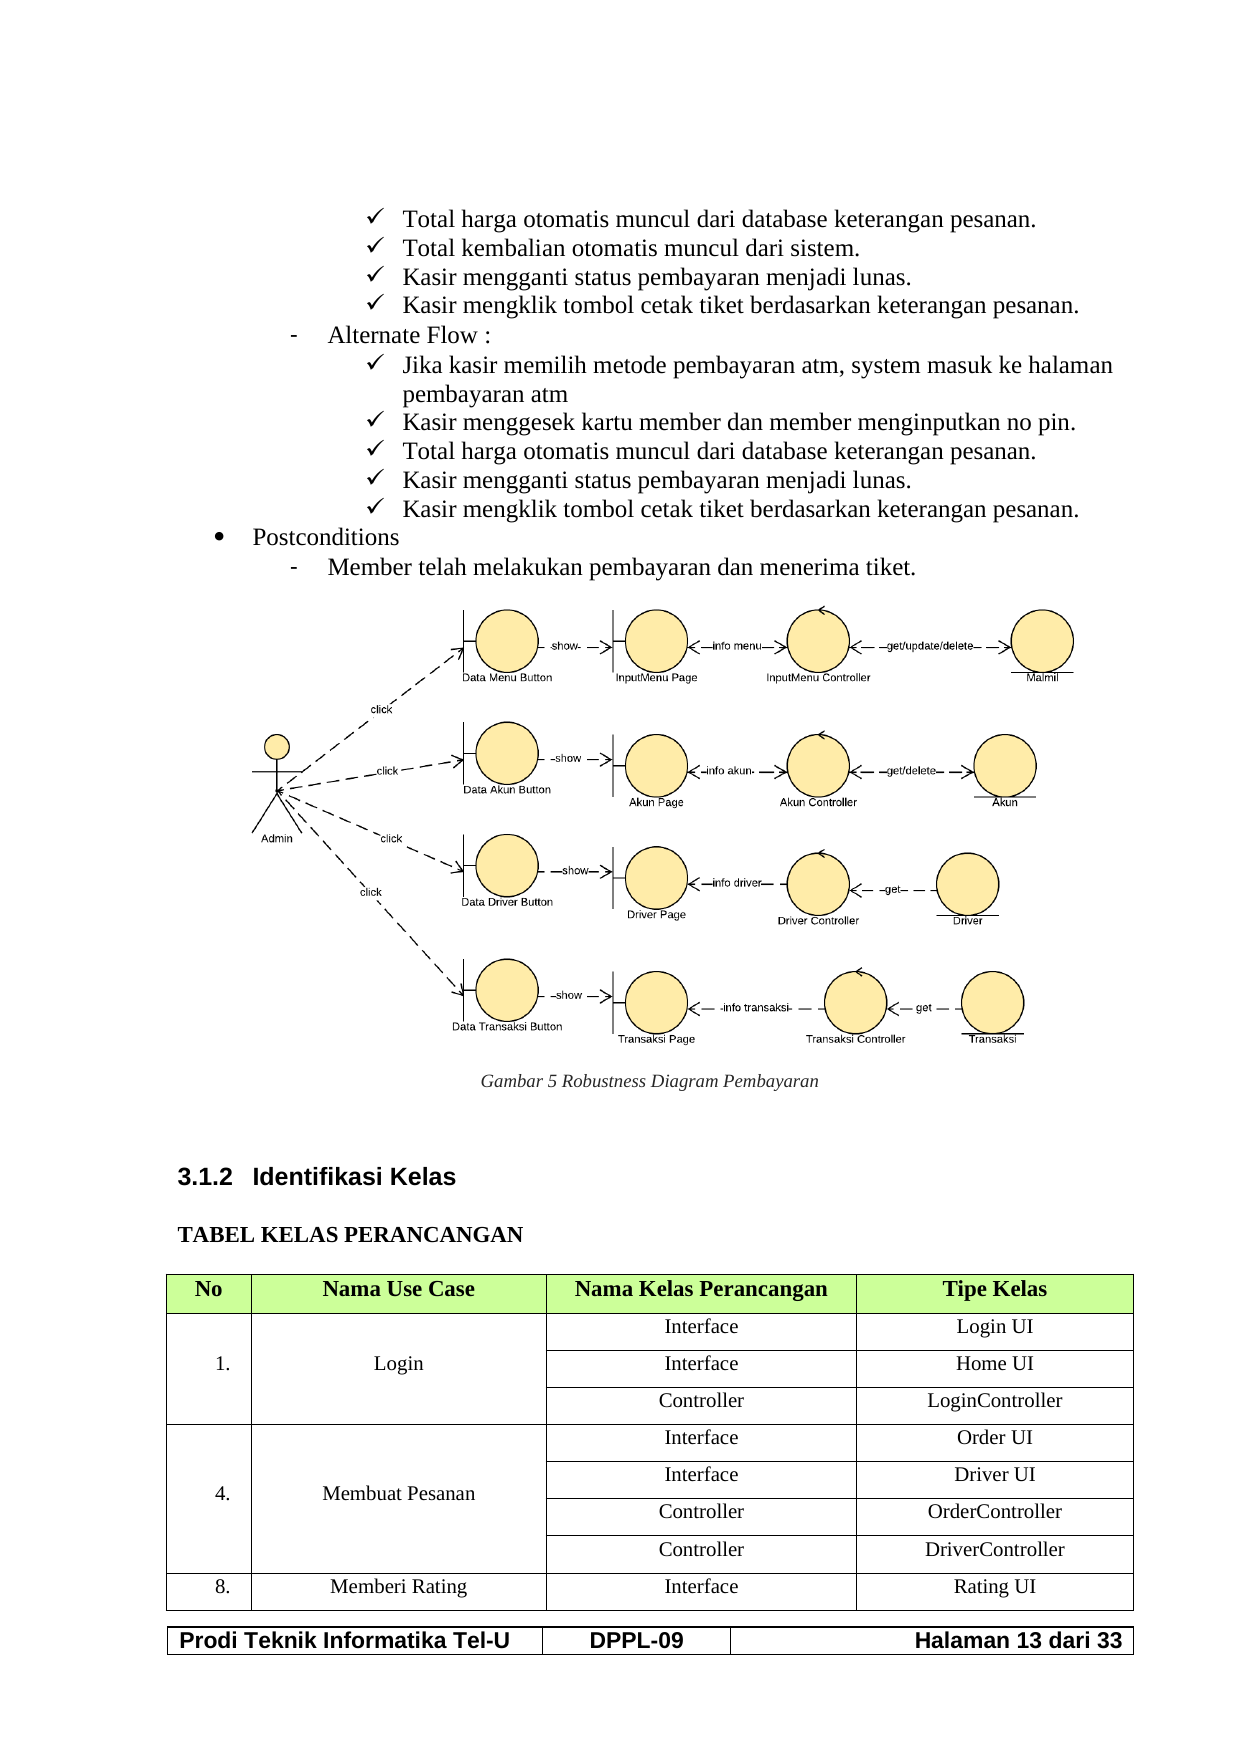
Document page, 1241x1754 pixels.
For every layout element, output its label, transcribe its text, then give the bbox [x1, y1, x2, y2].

picture [177, 581, 1123, 1071]
list Total kembalian otomatis muncul dari sistem. [365, 233, 1122, 262]
table_cell OrderController [857, 1499, 1133, 1535]
table_cell Controller [547, 1499, 856, 1535]
table_cell Interface [547, 1574, 856, 1609]
list Member telah melakukan pembayaran dan menerima tiket. [290, 551, 1122, 581]
table_cell Memberi Rating [252, 1574, 546, 1609]
table_cell Controller [547, 1536, 856, 1572]
table_header Tipe Kelas [857, 1275, 1133, 1313]
subtitle Identifikasi Kelas [177, 1162, 1122, 1191]
table_cell Membuat Pesanan [252, 1425, 546, 1572]
list Kasir mengganti status pembayaran menjadi lunas. [365, 262, 1122, 291]
table_header No [167, 1275, 251, 1313]
table_cell [167, 1425, 251, 1572]
table_cell [167, 1574, 251, 1609]
table_cell [167, 1314, 251, 1424]
table_cell Driver UI [857, 1462, 1133, 1498]
table_cell LoginController [857, 1388, 1133, 1424]
list Alternate Flow : [290, 319, 1122, 350]
text TABEL KELAS PERANCANGAN [177, 1221, 1122, 1247]
list Postconditions [215, 522, 1122, 551]
list Total harga otomatis muncul dari database keterangan pesanan. [365, 204, 1122, 233]
list Kasir mengganti status pembayaran menjadi lunas. [365, 465, 1122, 494]
table_cell Login [252, 1314, 546, 1424]
list Total harga otomatis muncul dari database keterangan pesanan. [365, 436, 1122, 465]
table_cell Login UI [857, 1314, 1133, 1350]
list Kasir mengklik tombol cetak tiket berdasarkan keterangan pesanan. [365, 291, 1122, 319]
table_cell Interface [547, 1425, 856, 1461]
table_cell Interface [547, 1314, 856, 1350]
table_cell Rating UI [857, 1574, 1133, 1609]
table_cell Interface [547, 1351, 856, 1387]
table_cell Order UI [857, 1425, 1133, 1461]
table_header Nama Kelas Perancangan [547, 1275, 856, 1313]
list Kasir menggesek kartu member dan member menginputkan no pin. [365, 407, 1122, 436]
list Jika kasir memilih metode pembayaran atm, system masuk ke halaman pembayaran atm [365, 350, 1122, 407]
list Kasir mengklik tombol cetak tiket berdasarkan keterangan pesanan. [365, 494, 1122, 522]
table_cell Controller [547, 1388, 856, 1424]
table_cell Interface [547, 1462, 856, 1498]
table_cell Home UI [857, 1351, 1133, 1387]
table_header Nama Use Case [252, 1275, 546, 1313]
table_cell DriverController [857, 1536, 1133, 1572]
